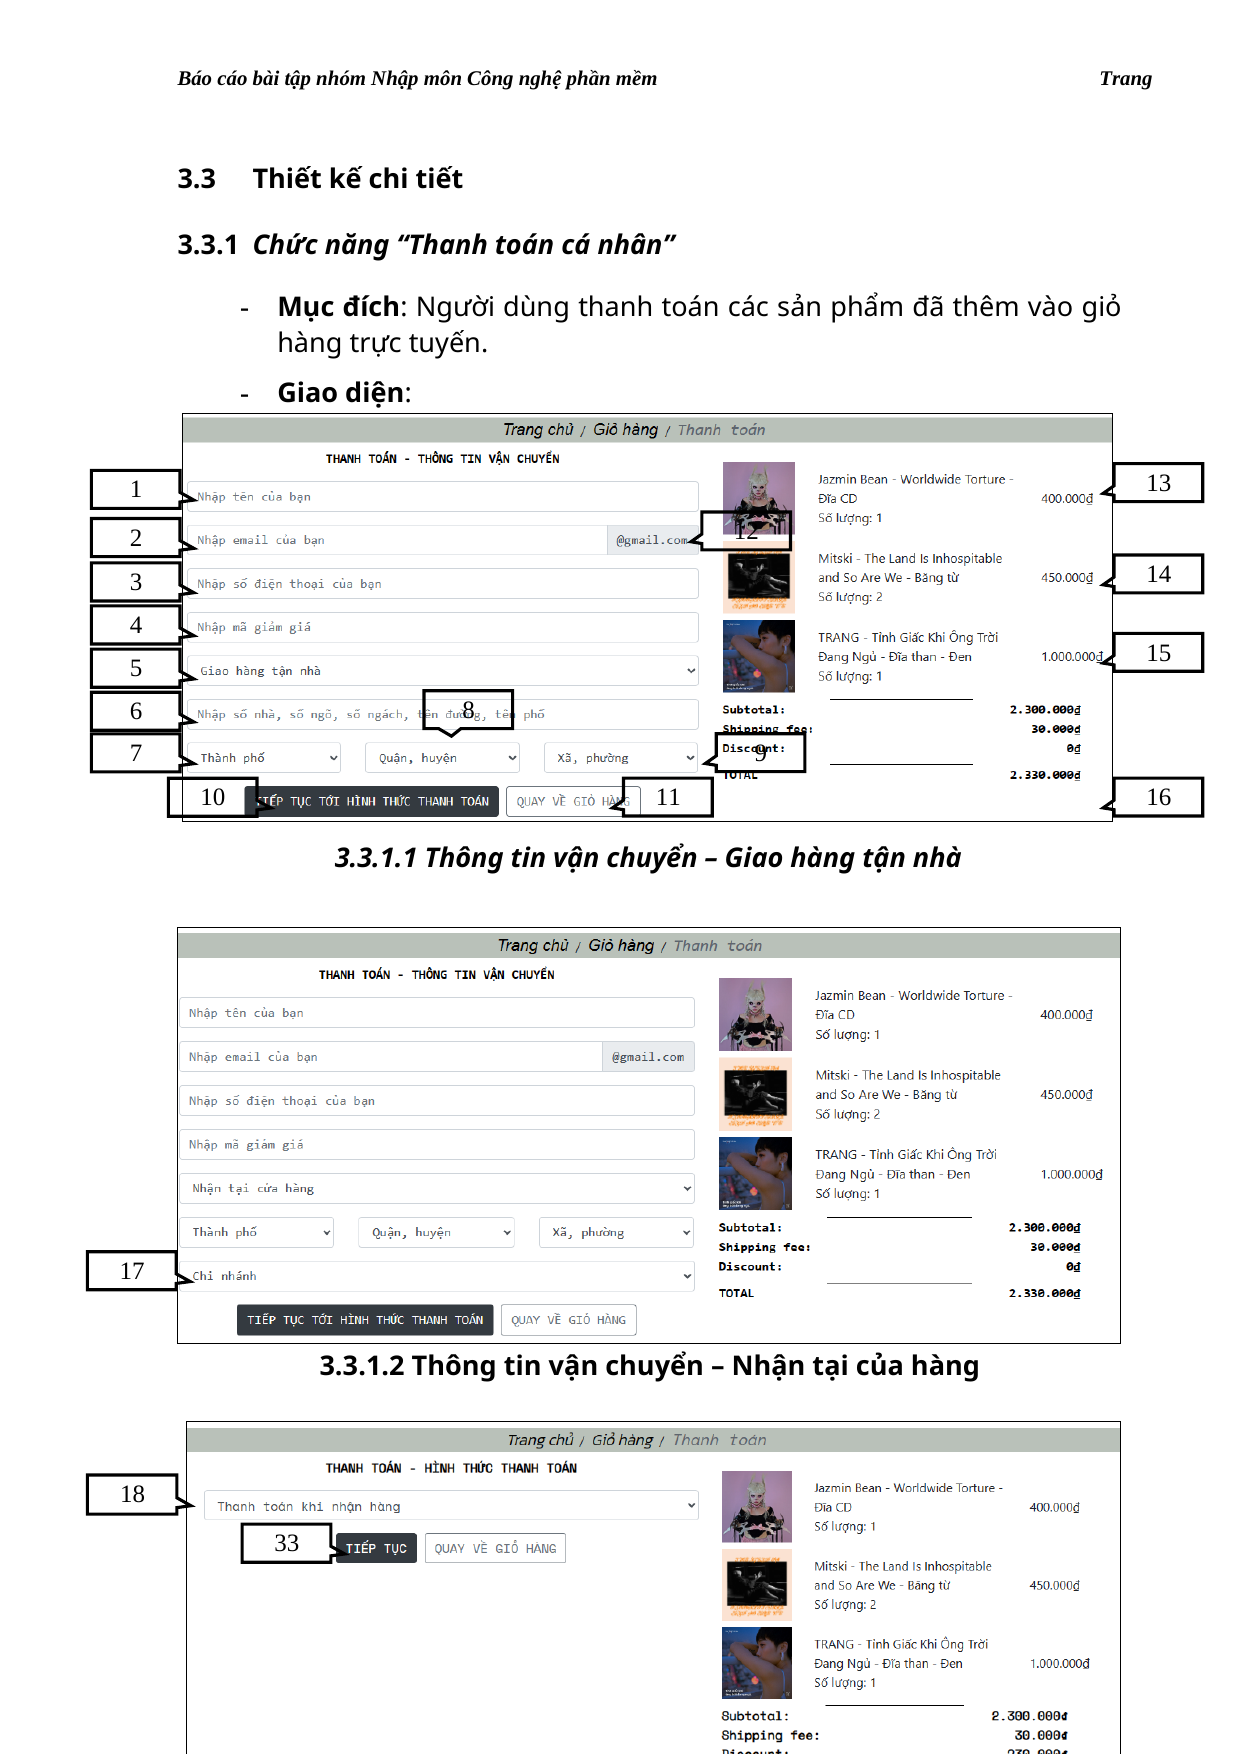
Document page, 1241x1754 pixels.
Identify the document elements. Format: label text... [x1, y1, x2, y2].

list Giao diện: [240, 373, 1122, 410]
list Mục đích: Người dùng thanh toán các sản phẩm đã thêm vào giỏ hàng trực tuyến. [240, 287, 1122, 361]
picture [183, 414, 1112, 821]
picture [183, 780, 263, 814]
subtitle Chức năng “Thanh toán cá nhân” [177, 225, 1122, 262]
picture [178, 928, 1120, 1343]
picture [187, 1422, 1120, 1754]
subtitle Thiết kế chi tiết [177, 159, 1122, 196]
text 3.3.1.1 Thông tin vận chuyển – Giao hàng tận nhà [177, 818, 1122, 875]
